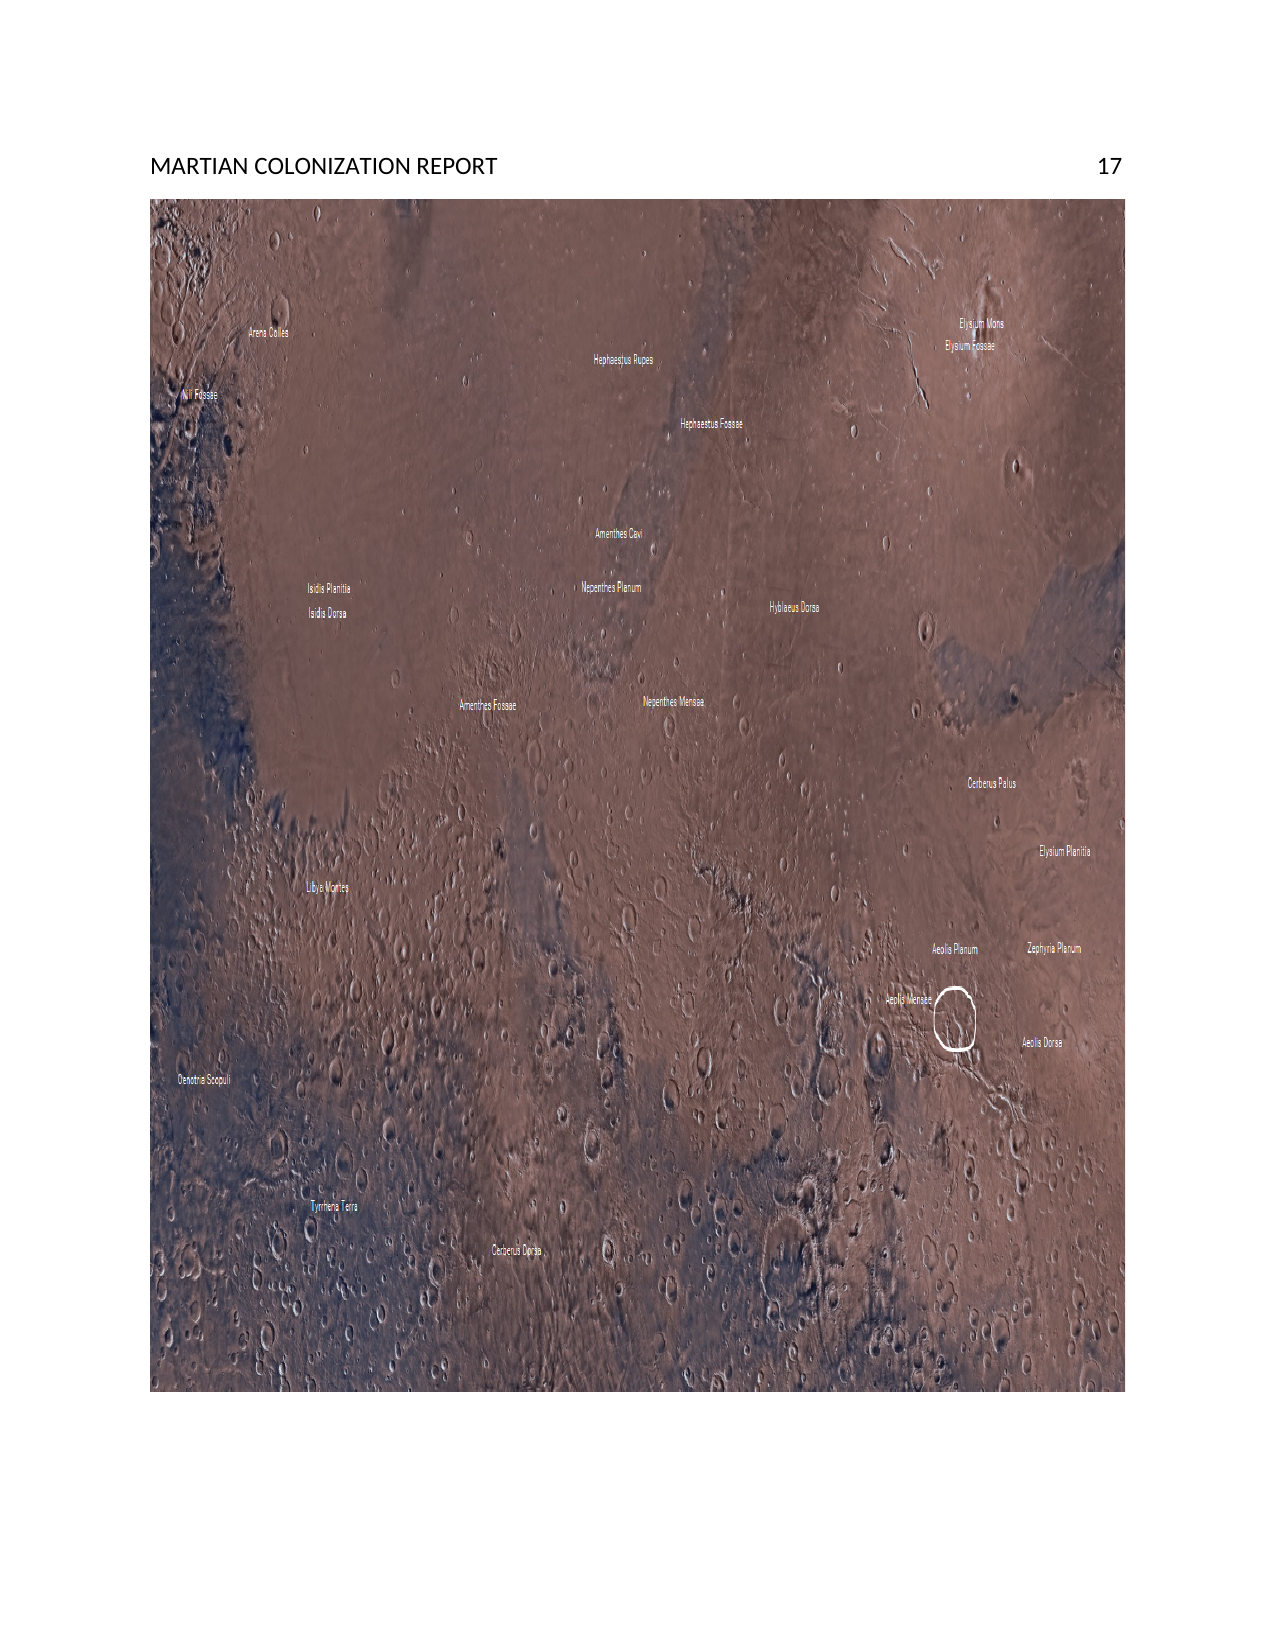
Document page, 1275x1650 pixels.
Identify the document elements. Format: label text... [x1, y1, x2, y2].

text MARTIAN COLONIZATION REPORT 17 [150, 150, 1125, 181]
picture [150, 199, 1125, 1392]
